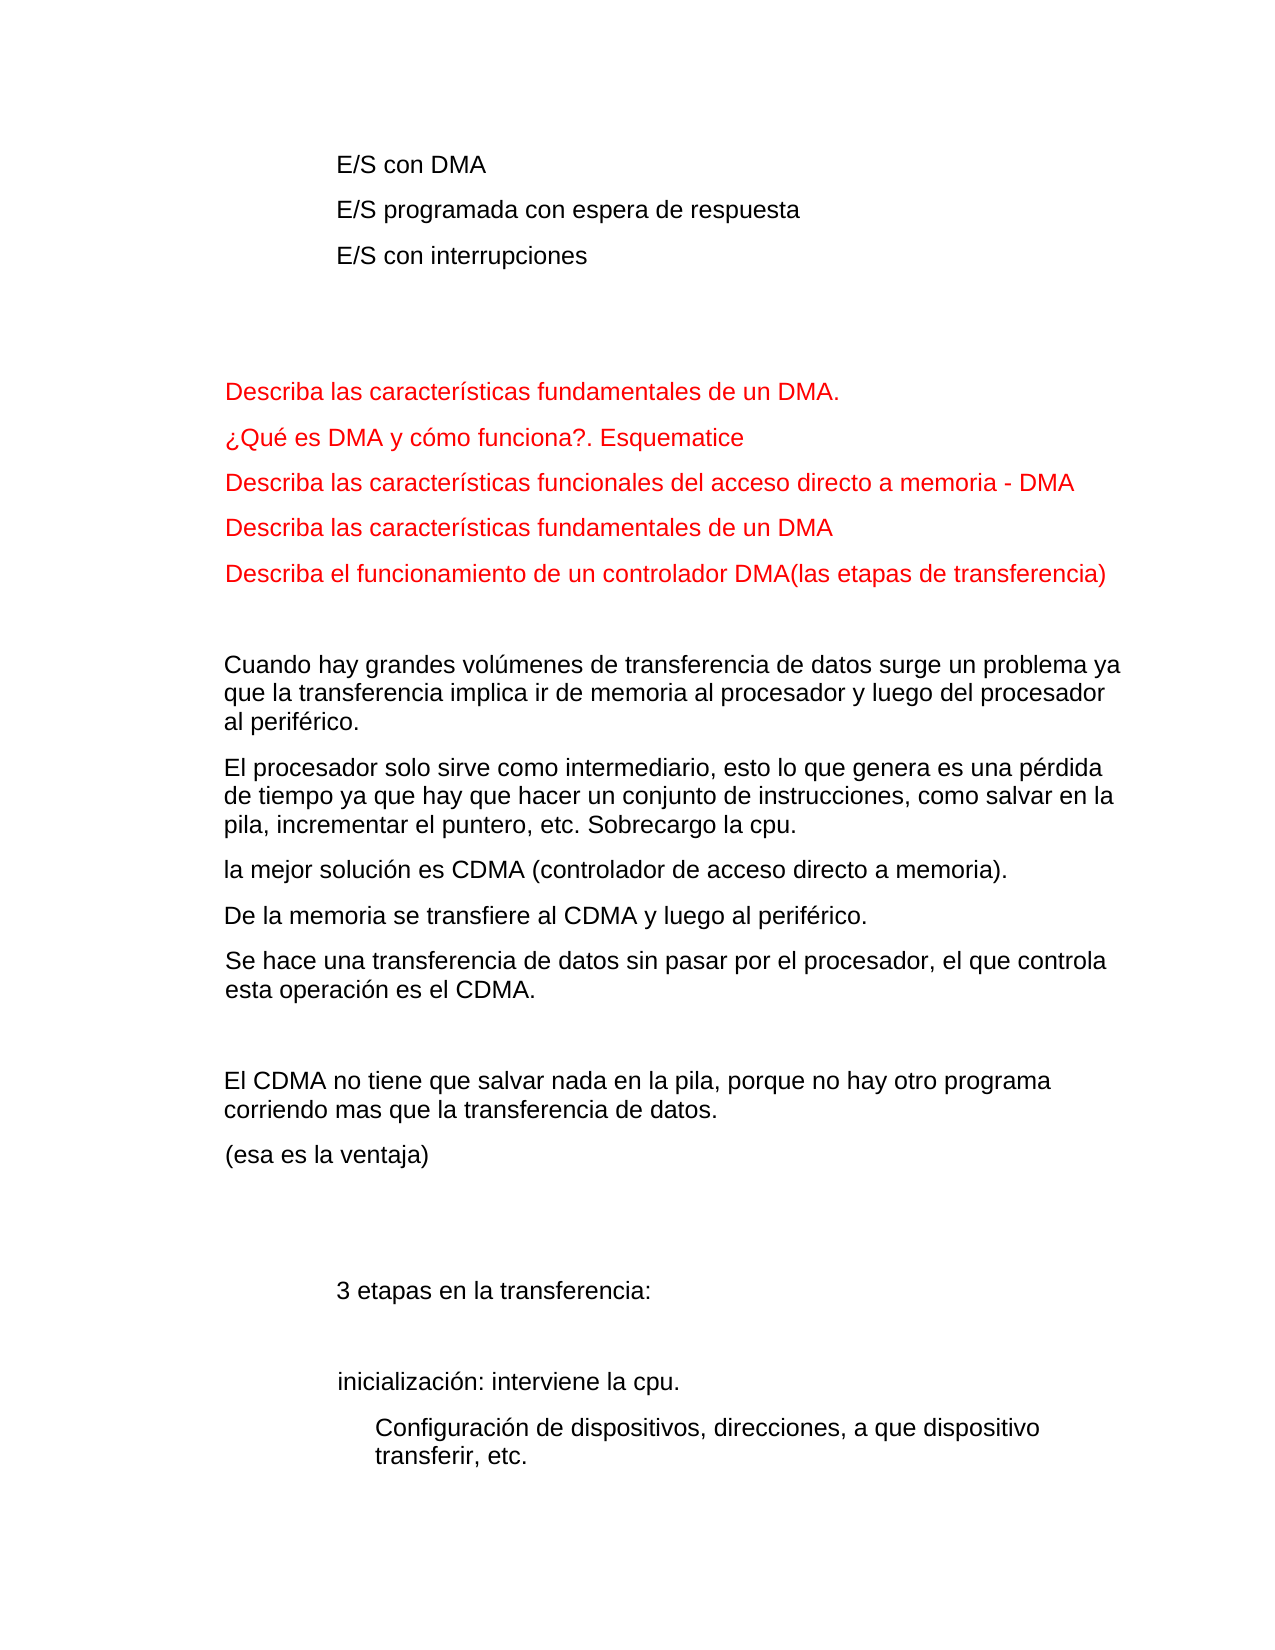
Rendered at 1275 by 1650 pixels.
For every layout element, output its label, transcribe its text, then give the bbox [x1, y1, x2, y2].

text Describa las características fundamentales de un DMA. [225, 377, 1125, 406]
text inicialización: interviene la cpu. [337, 1367, 1125, 1396]
text ¿Qué es DMA y cómo funciona?. Esquematice [225, 422, 1125, 451]
text E/S con interrupciones [336, 241, 1125, 269]
text Describa las características fundamentales de un DMA [225, 513, 1125, 542]
text Describa las características funcionales del acceso directo a memoria - DMA [225, 468, 1125, 497]
text E/S programada con espera de respuesta [336, 195, 1125, 224]
text El procesador solo sirve como intermediario, esto lo que genera es una pérdida de tiempo ya que hay que hacer un conjunto de instrucciones, como salvar en la pila, incrementar el puntero, etc. Sobrecargo la cpu. [224, 752, 1125, 839]
text 3 etapas en la transferencia: [336, 1276, 1125, 1305]
text El CDMA no tiene que salvar nada en la pila, porque no hay otro programa corriendo mas que la transferencia de datos. [224, 1066, 1125, 1123]
text Describa el funcionamiento de un controlador DMA(las etapas de transferencia) [225, 559, 1125, 587]
text E/S con DMA [336, 150, 1125, 179]
text Se hace una transferencia de datos sin pasar por el procesador, el que controla esta operación es el CDMA. [225, 946, 1125, 1004]
text De la memoria se transfiere al CDMA y luego al periférico. [224, 901, 1125, 929]
text (esa es la ventaja) [225, 1140, 1125, 1169]
text Cuando hay grandes volúmenes de transferencia de datos surge un problema ya que la transferencia implica ir de memoria al procesador y luego del procesador al periférico. [224, 649, 1125, 736]
text la mejor solución es CDMA (controlador de acceso directo a memoria). [224, 855, 1125, 884]
text Configuración de dispositivos, direcciones, a que dispositivo transferir, etc. [375, 1412, 1125, 1470]
